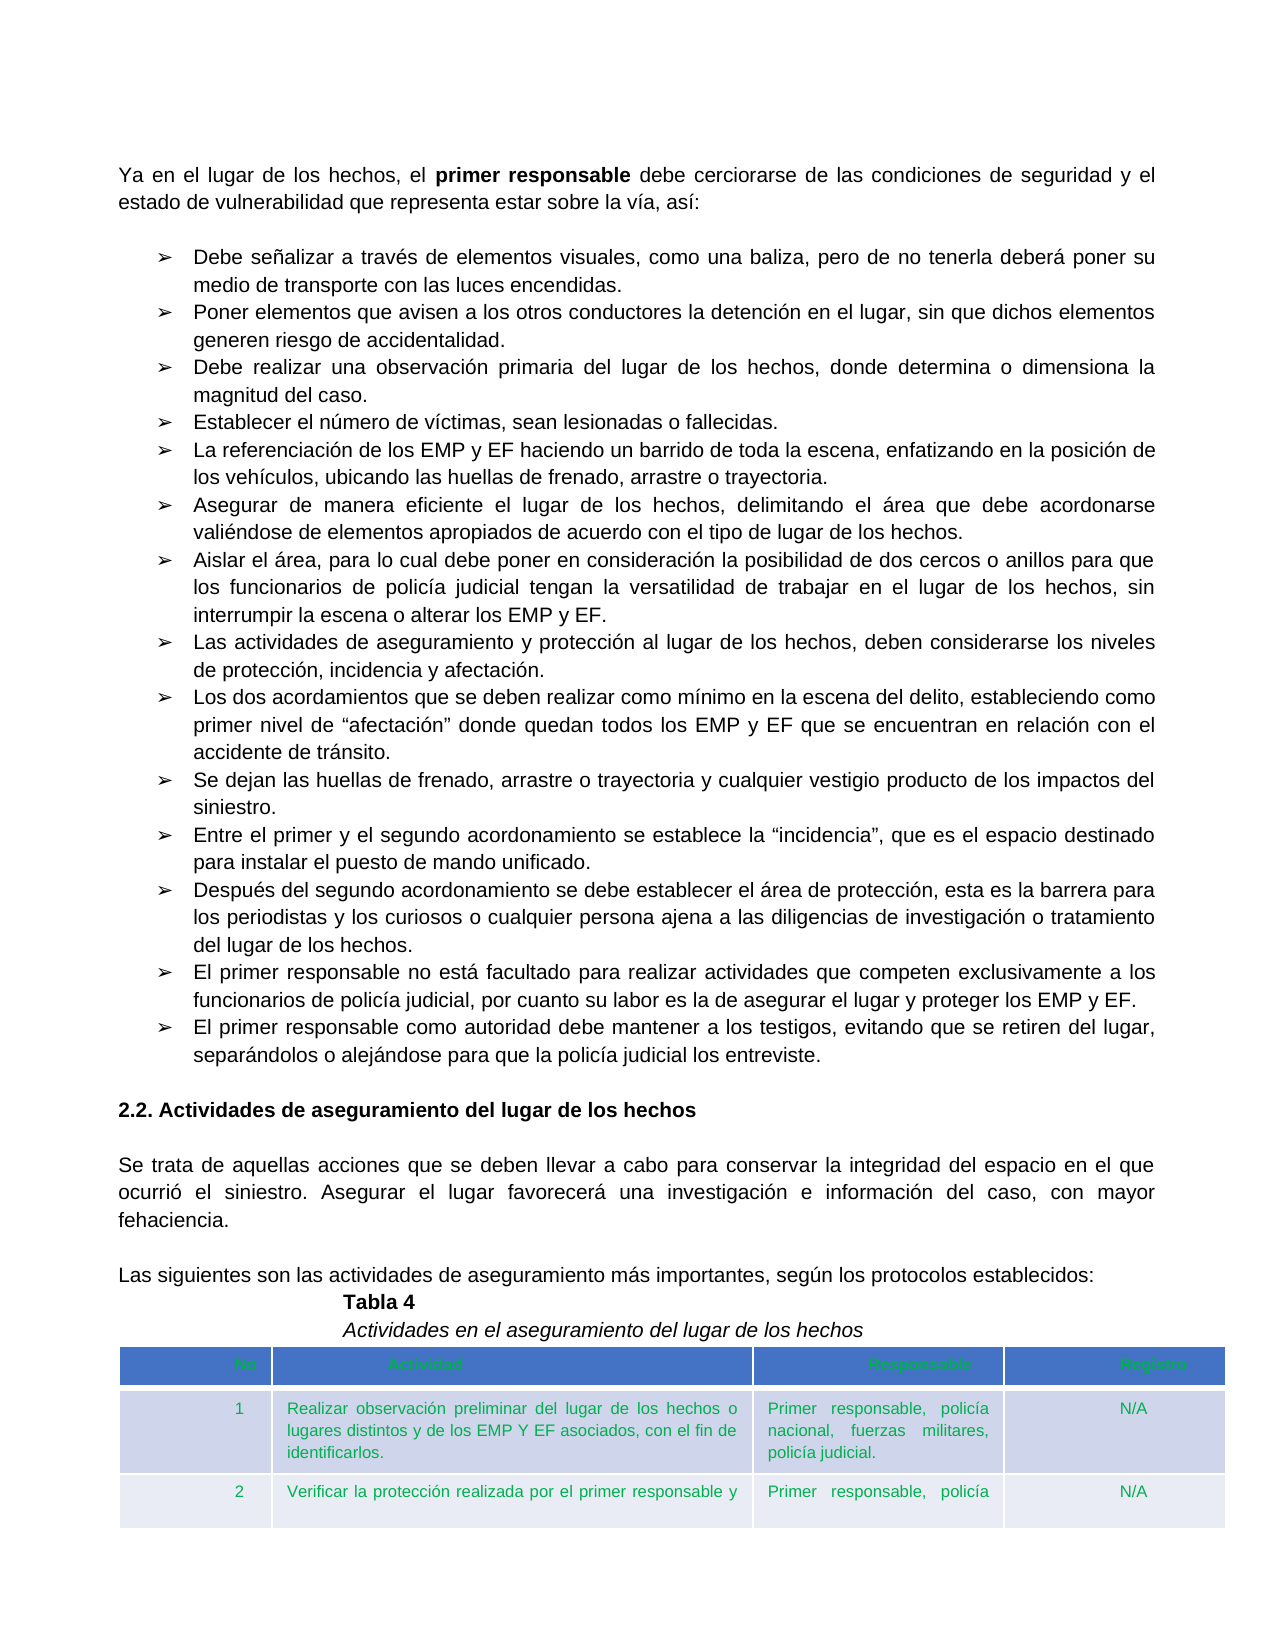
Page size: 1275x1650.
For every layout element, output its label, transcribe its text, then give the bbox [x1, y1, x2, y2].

table_header Registro [1005, 1347, 1225, 1385]
text Se trata de aquellas acciones que se deben llevar a cabo para conservar la integridad del espacio en el que ocurrió el siniestro. Asegurar el lugar favorecerá una investigación e información del caso, con mayor fehaciencia. [118, 1152, 1157, 1231]
table_header No [120, 1347, 271, 1385]
list Aislar el área, para lo cual debe poner en consideración la posibilidad de dos cercos o anillos para que los funcionarios de policía judicial tengan la versatilidad de trabajar en el lugar de los hechos, sin interrumpir la escena o alterar los EMP y EF. [156, 547, 1157, 626]
list Las actividades de aseguramiento y protección al lugar de los hechos, deben considerarse los niveles de protección, incidencia y afectación. [156, 630, 1157, 681]
table_header Actividad [273, 1347, 752, 1385]
table_header Responsable [754, 1347, 1003, 1385]
list Debe realizar una observación primaria del lugar de los hechos, donde determina o dimensiona la magnitud del caso. [156, 355, 1157, 406]
list Se dejan las huellas de frenado, arrastre o trayectoria y cualquier vestigio producto de los impactos del siniestro. [156, 767, 1157, 819]
list Establecer el número de víctimas, sean lesionadas o fallecidas. [156, 410, 1157, 434]
text Las siguientes son las actividades de aseguramiento más importantes, según los protocolos establecidos: [118, 1262, 1157, 1286]
text Ya en el lugar de los hechos, el primer responsable debe cerciorarse de las condiciones de seguridad y el estado de vulnerabilidad que representa estar sobre la vía, así: [118, 162, 1157, 214]
list El primer responsable no está facultado para realizar actividades que competen exclusivamente a los funcionarios de policía judicial, por cuanto su labor es la de asegurar el lugar y proteger los EMP y EF. [156, 960, 1157, 1011]
text Actividades en el aseguramiento del lugar de los hechos [118, 1317, 1157, 1341]
list Después del segundo acordonamiento se debe establecer el área de protección, esta es la barrera para los periodistas y los curiosos o cualquier persona ajena a las diligencias de investigación o tratamiento del lugar de los hechos. [156, 877, 1157, 956]
table_cell Primer responsable, policía nacional, fuerzas militares, policía judicial. [754, 1391, 1003, 1473]
list Poner elementos que avisen a los otros conductores la detención en el lugar, sin que dichos elementos generen riesgo de accidentalidad. [156, 300, 1157, 351]
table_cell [273, 1475, 752, 1528]
table_cell Realizar observación preliminar del lugar de los hechos o lugares distintos y de los EMP Y EF asociados, con el fin de identificarlos. [273, 1391, 752, 1473]
list Entre el primer y el segundo acordonamiento se establece la “incidencia”, que es el espacio destinado para instalar el puesto de mando unificado. [156, 822, 1157, 874]
text Tabla 4 [118, 1290, 1157, 1314]
list El primer responsable como autoridad debe mantener a los testigos, evitando que se retiren del lugar, separándolos o alejándose para que la policía judicial los entreviste. [156, 1015, 1157, 1066]
table_cell 2 [120, 1475, 271, 1528]
list Asegurar de manera eficiente el lugar de los hechos, delimitando el área que debe acordonarse valiéndose de elementos apropiados de acuerdo con el tipo de lugar de los hechos. [156, 492, 1157, 544]
table_cell N/A [1005, 1475, 1225, 1528]
text 2.2. Actividades de aseguramiento del lugar de los hechos [118, 1097, 1157, 1121]
list Los dos acordamientos que se deben realizar como mínimo en la escena del delito, estableciendo como primer nivel de “afectación” donde quedan todos los EMP y EF que se encuentran en relación con el accidente de tránsito. [156, 685, 1157, 764]
list La referenciación de los EMP y EF haciendo un barrido de toda la escena, enfatizando en la posición de los vehículos, ubicando las huellas de frenado, arrastre o trayectoria. [156, 437, 1157, 489]
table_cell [754, 1475, 1003, 1528]
table_cell N/A [1005, 1391, 1225, 1473]
table_cell 1 [120, 1391, 271, 1473]
list Debe señalizar a través de elementos visuales, como una baliza, pero de no tenerla deberá poner su medio de transporte con las luces encendidas. [156, 245, 1157, 296]
